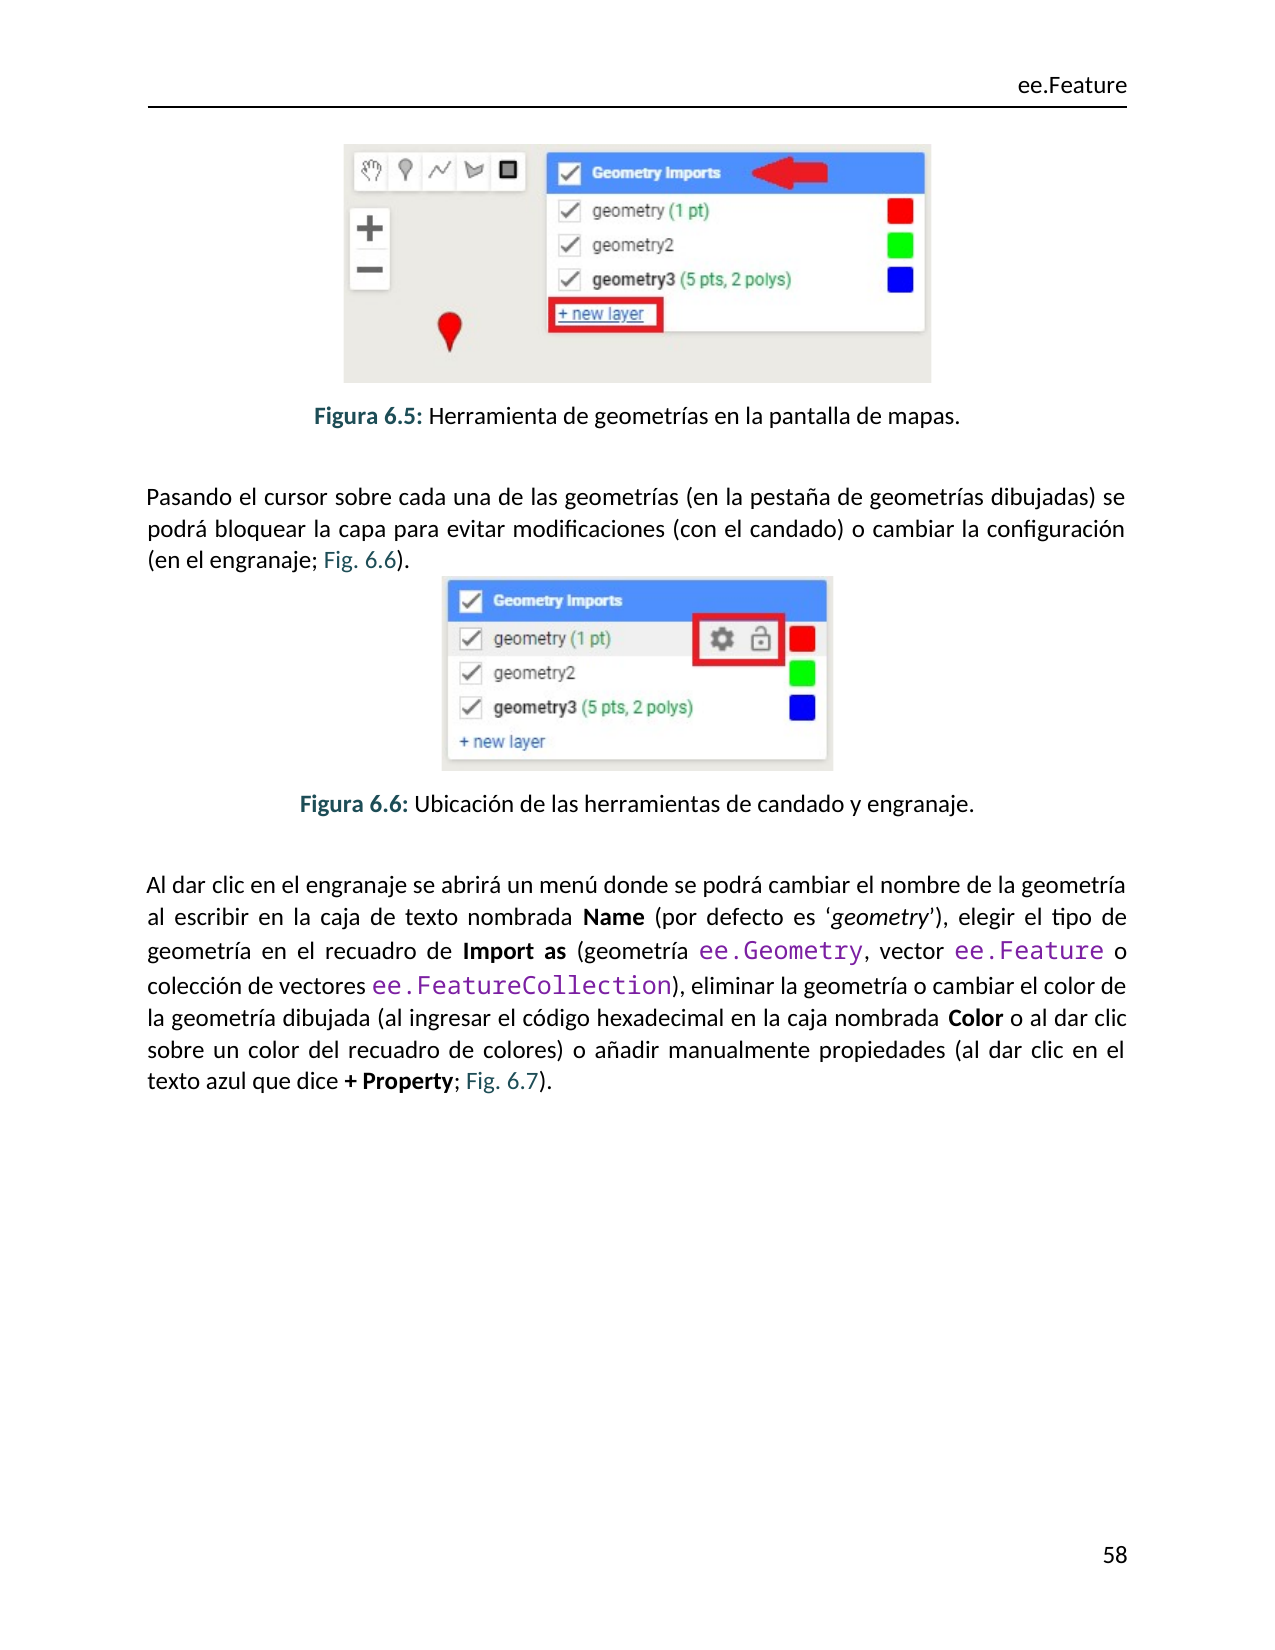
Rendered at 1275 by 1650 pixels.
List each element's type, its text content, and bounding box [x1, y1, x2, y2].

text Pasando el cursor sobre cada una de las geometrías (en la pestaña de geometrías dibujadas) se podrá bloquear la capa para evitar modificaciones (con el candado) o cambiar la configuración (en el engranaje; Fig. 6.6). [146, 481, 1127, 575]
text Figura 6.6: Ubicación de las herramientas de candado y engranaje. [148, 789, 1127, 819]
text Figura 6.5: Herramienta de geometrías en la pantalla de mapas. [148, 400, 1127, 431]
picture [441, 576, 834, 771]
picture [343, 144, 932, 383]
text Al dar clic en el engranaje se abrirá un menú donde se podrá cambiar el nombre de la geometría al escribir en la caja de texto nombrada Name (por defecto es ‘geometry’), elegir el tipo de geometría en el recuadro de Import as (geometría ee.Geometry, vector ee.Feature o colección de vectores ee.FeatureCollection), eliminar la geometría o cambiar el color de la geometría dibujada (al ingresar el código hexadecimal en la caja nombrada Color o al dar clic sobre un color del recuadro de colores) o añadir manualmente propiedades (al dar clic en el texto azul que dice + Property; Fig. 6.7). [146, 870, 1127, 1096]
